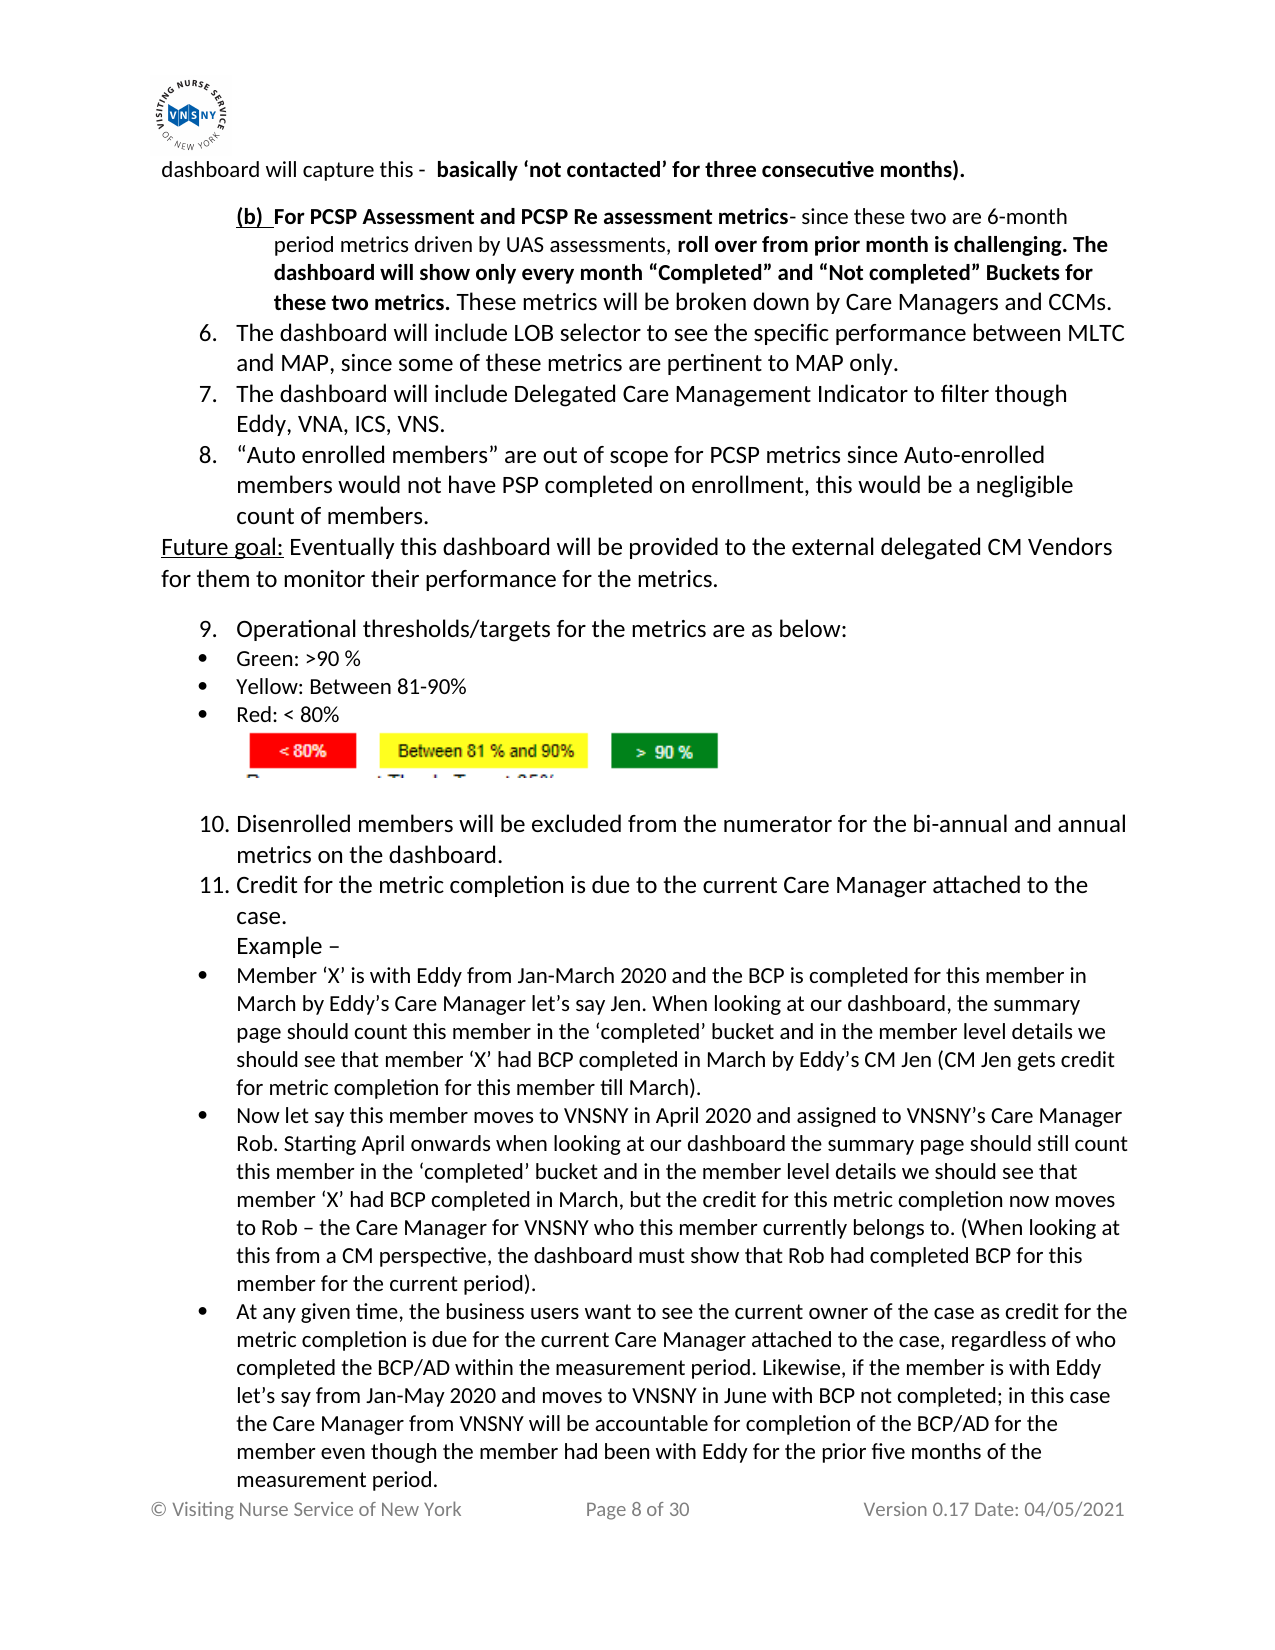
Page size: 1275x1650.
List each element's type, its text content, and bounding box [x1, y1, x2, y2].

picture [236, 727, 740, 778]
picture [150, 75, 232, 156]
